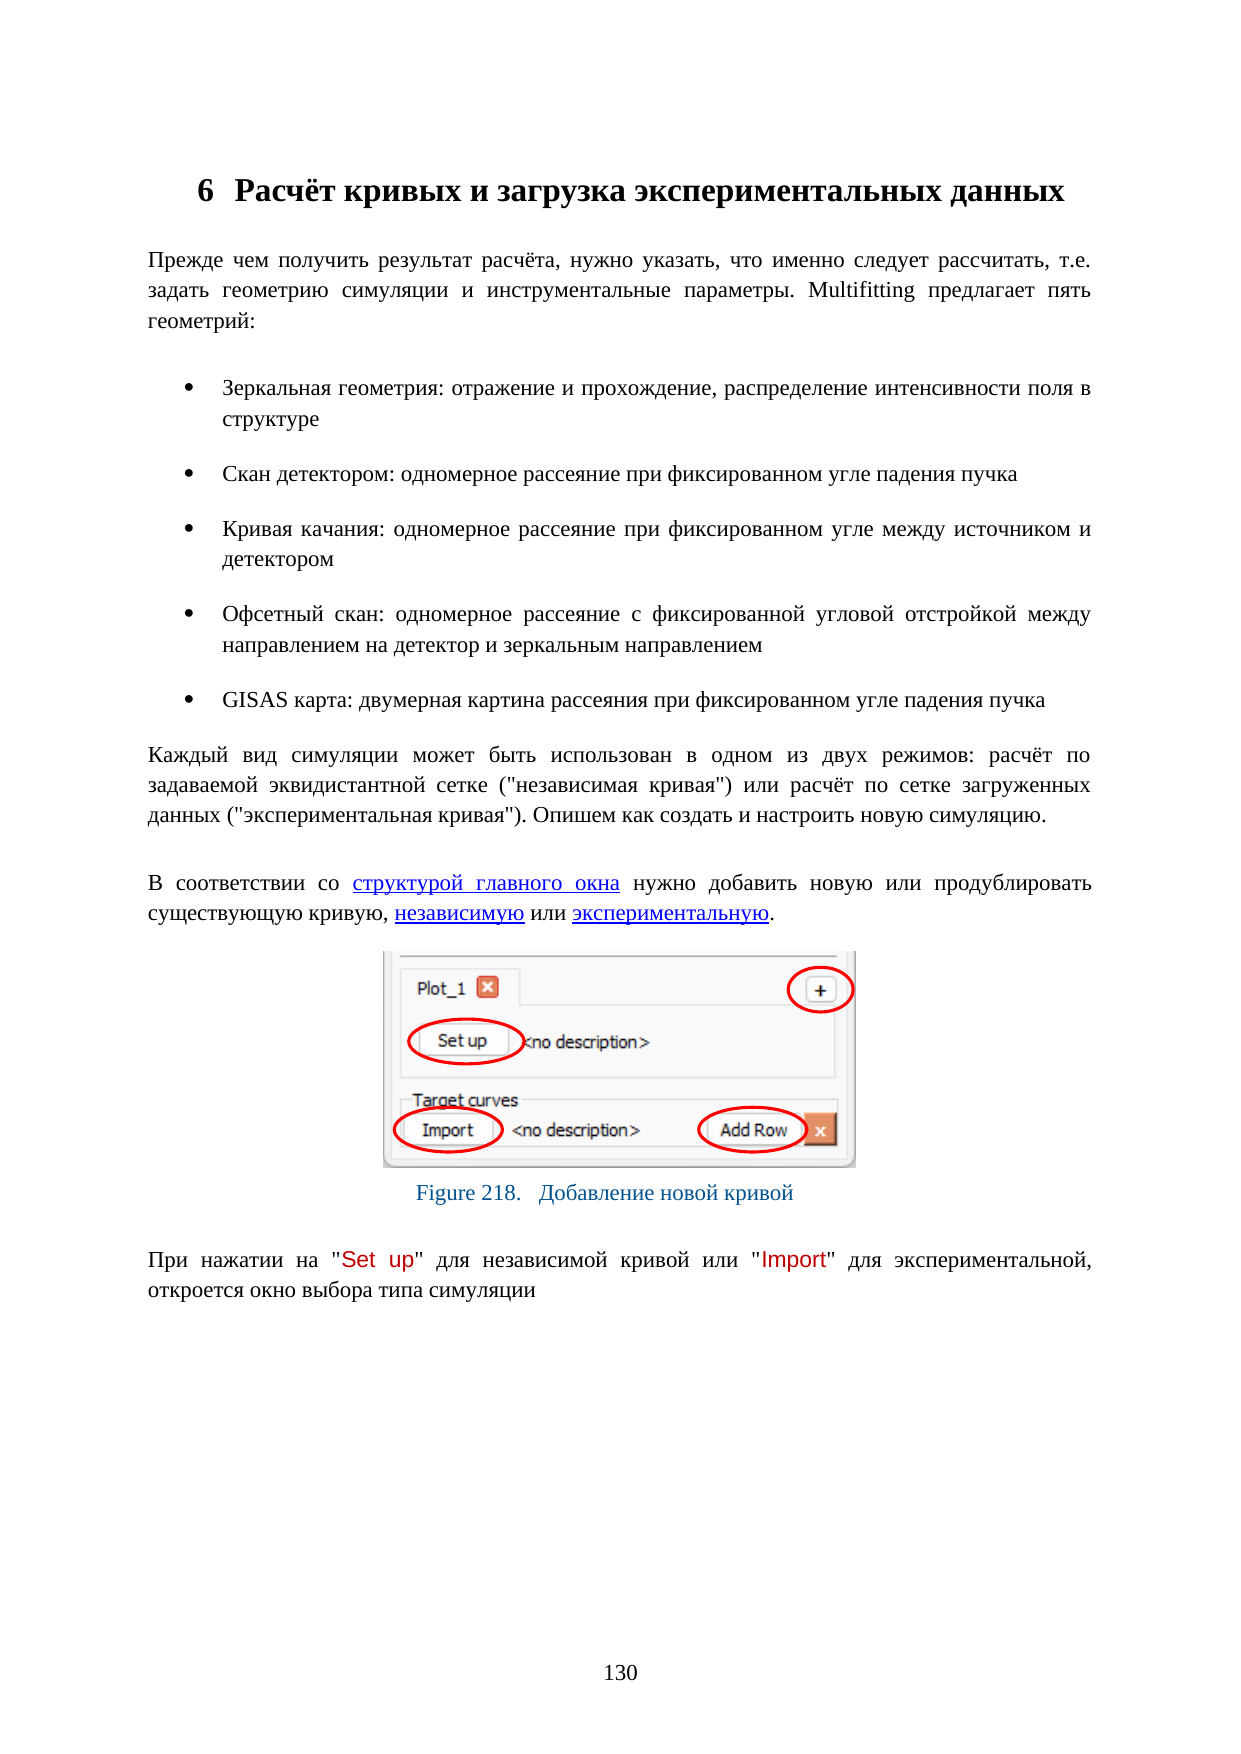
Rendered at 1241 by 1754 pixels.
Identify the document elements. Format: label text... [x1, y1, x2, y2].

picture [383, 951, 856, 1168]
text Прежде чем получить результат расчёта, нужно указать, что именно следует рассчитать, т.е. задать геометрию симуляции и инструментальные параметры. Multifitting предлагает пять геометрий: [148, 246, 1093, 333]
subtitle Расчёт кривых и загрузка экспериментальных данных [178, 170, 1093, 209]
list Скан детектором: одномерное рассеяние при фиксированном угле падения пучка [185, 460, 1093, 486]
list Кривая качания: одномерное рассеяние при фиксированном угле между источником и детектором [185, 515, 1093, 572]
list GISAS карта: двумерная картина рассеяния при фиксированном угле падения пучка [185, 686, 1093, 712]
list Зеркальная геометрия: отражение и прохождение, распределение интенсивности поля в структуре [185, 374, 1093, 431]
text Каждый вид симуляции может быть использован в одном из двух режимов: расчёт по задаваемой эквидистантной сетке ("независимая кривая") или расчёт по сетке загруженных данных ("экспериментальная кривая"). Опишем как создать и настроить новую симуляцию. [148, 741, 1093, 828]
text При нажатии на "Set up" для независимой кривой или "Import" для экспериментальной, откроется окно выбора типа симуляции [148, 1246, 1093, 1303]
text В соответствии со структурой главного окна нужно добавить новую или продублировать существующую кривую, независимую или экспериментальную. [148, 869, 1093, 926]
list Офсетный скан: одномерное рассеяние с фиксированной угловой отстройкой между направлением на детектор и зеркальным направлением [185, 600, 1093, 657]
